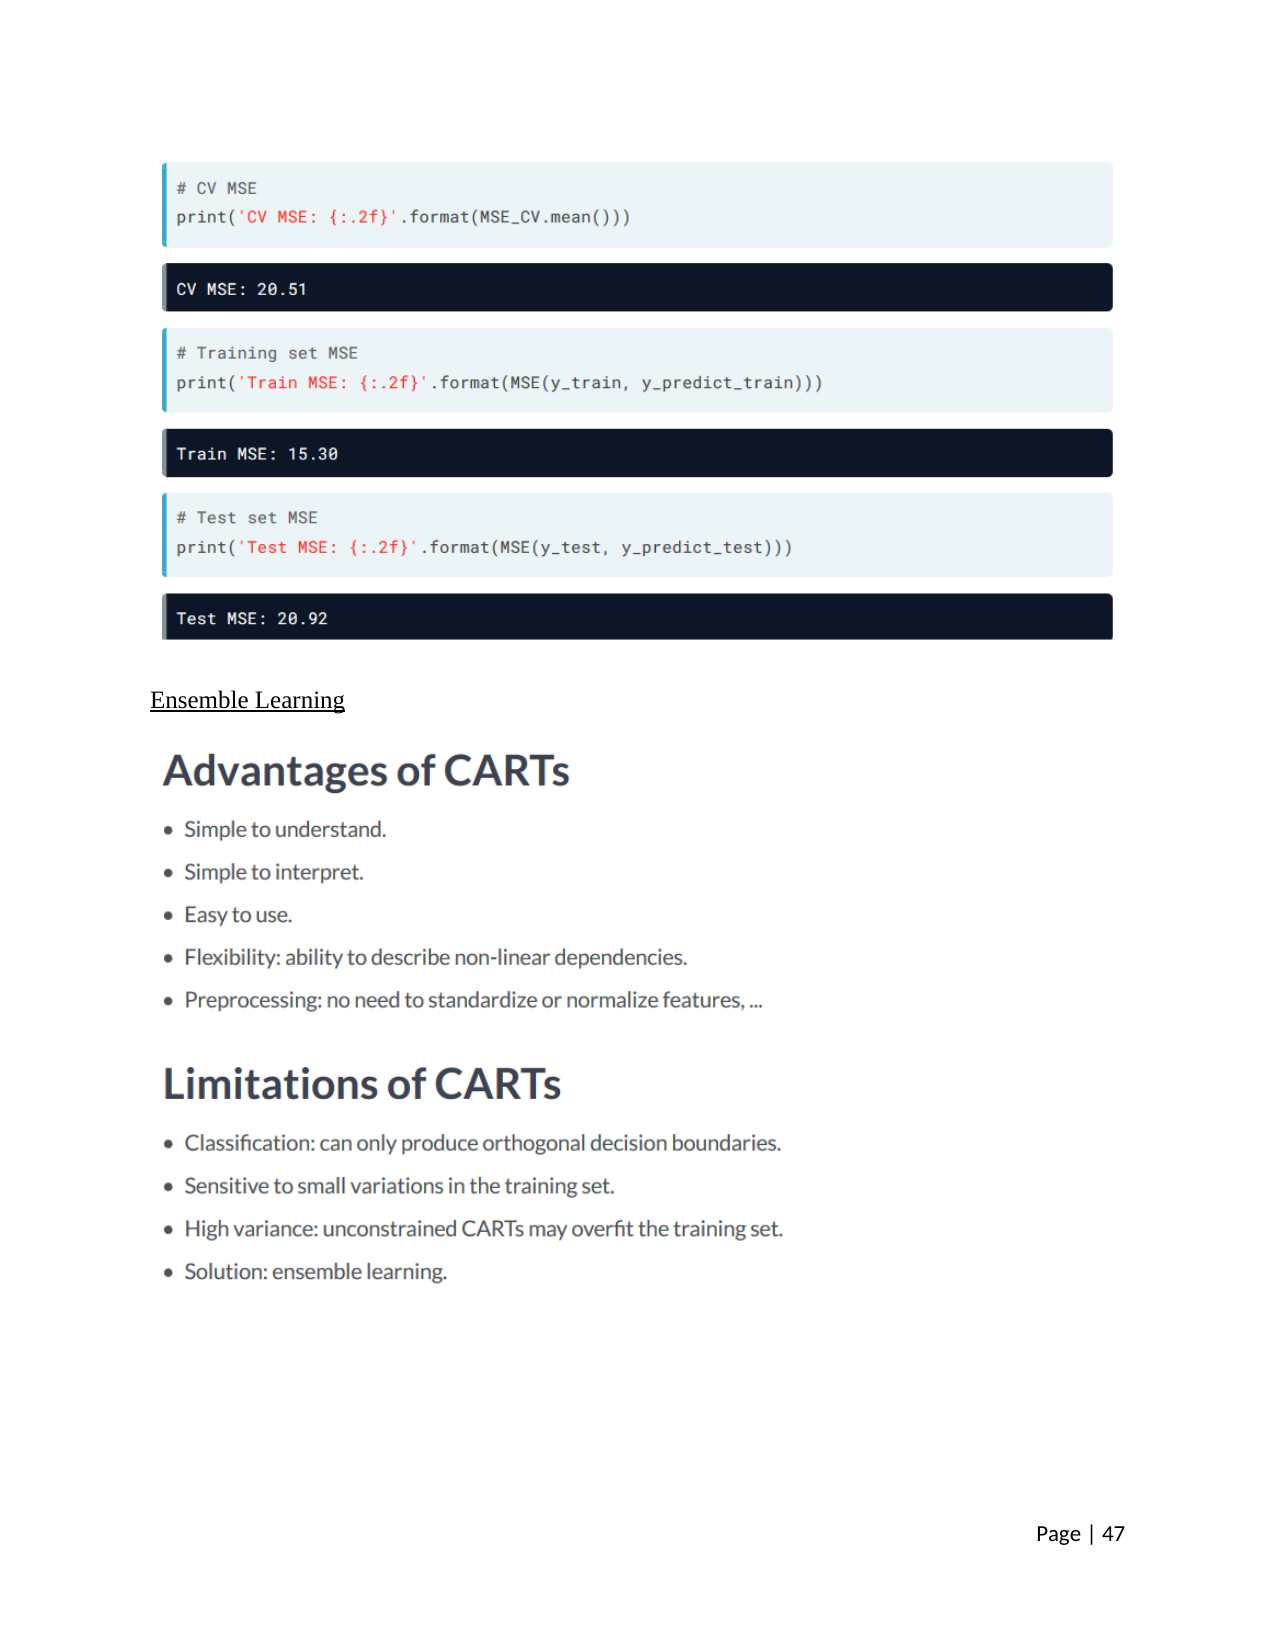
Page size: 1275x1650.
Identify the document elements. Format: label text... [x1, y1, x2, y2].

text Ensemble Learning [150, 685, 1125, 714]
picture [150, 150, 1125, 655]
picture [150, 1055, 1125, 1299]
picture [150, 745, 1125, 1025]
